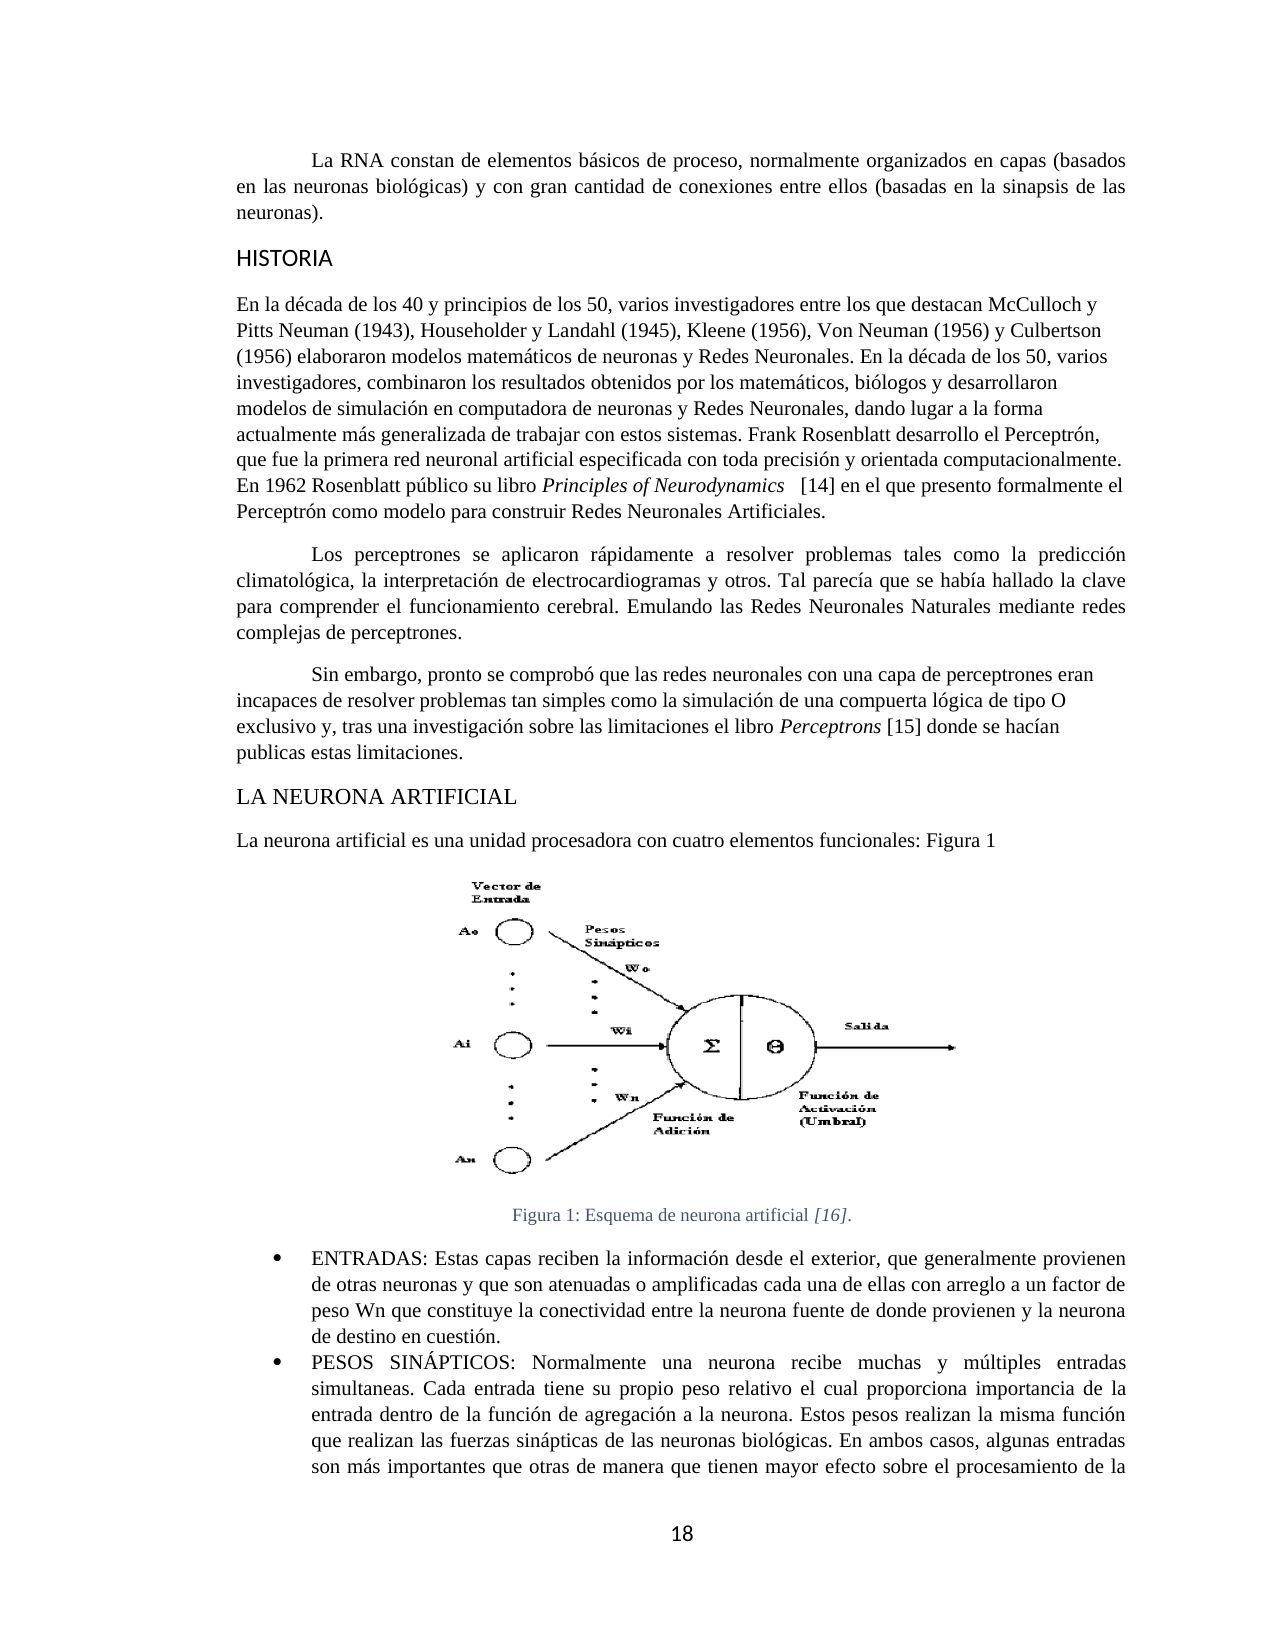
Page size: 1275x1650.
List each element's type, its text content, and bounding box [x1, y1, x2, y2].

text HISTORIA [236, 242, 1127, 273]
picture [436, 870, 965, 1186]
list ENTRADAS: Estas capas reciben la información desde el exterior, que generalmente provienen de otras neuronas y que son atenuadas o amplificadas cada una de ellas con arreglo a un factor de peso Wn que constituye la conectividad entre la neurona fuente de donde provienen y la neurona de destino en cuestión. [274, 1246, 1127, 1348]
text LA NEURONA ARTIFICIAL [236, 783, 1127, 809]
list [274, 1350, 1127, 1478]
text La neurona artificial es una unidad procesadora con cuatro elementos funcionales: Figura 1 [236, 828, 1127, 852]
text Sin embargo, pronto se comprobó que las redes neuronales con una capa de perceptrones eran incapaces de resolver problemas tan simples como la simulación de una compuerta lógica de tipo O exclusivo y, tras una investigación sobre las limitaciones el libro Perceptrons donde se hacían publicas estas limitaciones. [236, 662, 1127, 764]
text Figura 1: Esquema de neurona artificial . [236, 1204, 1127, 1226]
text La RNA constan de elementos básicos de proceso, normalmente organizados en capas (basados en las neuronas biológicas) y con gran cantidad de conexiones entre ellos (basadas en la sinapsis de las neuronas). [236, 148, 1127, 224]
text En la década de los 40 y principios de los 50, varios investigadores entre los que destacan McCulloch y Pitts Neuman (1943), Householder y Landahl (1945), Kleene (1956), Von Neuman (1956) y Culbertson (1956) elaboraron modelos matemáticos de neuronas y Redes Neuronales. En la década de los 50, varios investigadores, combinaron los resultados obtenidos por los matemáticos, biólogos y desarrollaron modelos de simulación en computadora de neuronas y Redes Neuronales, dando lugar a la forma actualmente más generalizada de trabajar con estos sistemas. Frank Rosenblatt desarrollo el Perceptrón, que fue la primera red neuronal artificial especificada con toda precisión y orientada computacionalmente. En 1962 Rosenblatt público su libro Principles of Neurodynamics en el que presento formalmente el Perceptrón como modelo para construir Redes Neuronales Artificiales. [236, 292, 1127, 523]
text Los perceptrones se aplicaron rápidamente a resolver problemas tales como la predicción climatológica, la interpretación de electrocardiogramas y otros. Tal parecía que se había hallado la clave para comprender el funcionamiento cerebral. Emulando las Redes Neuronales Naturales mediante redes complejas de perceptrones. [236, 542, 1127, 644]
